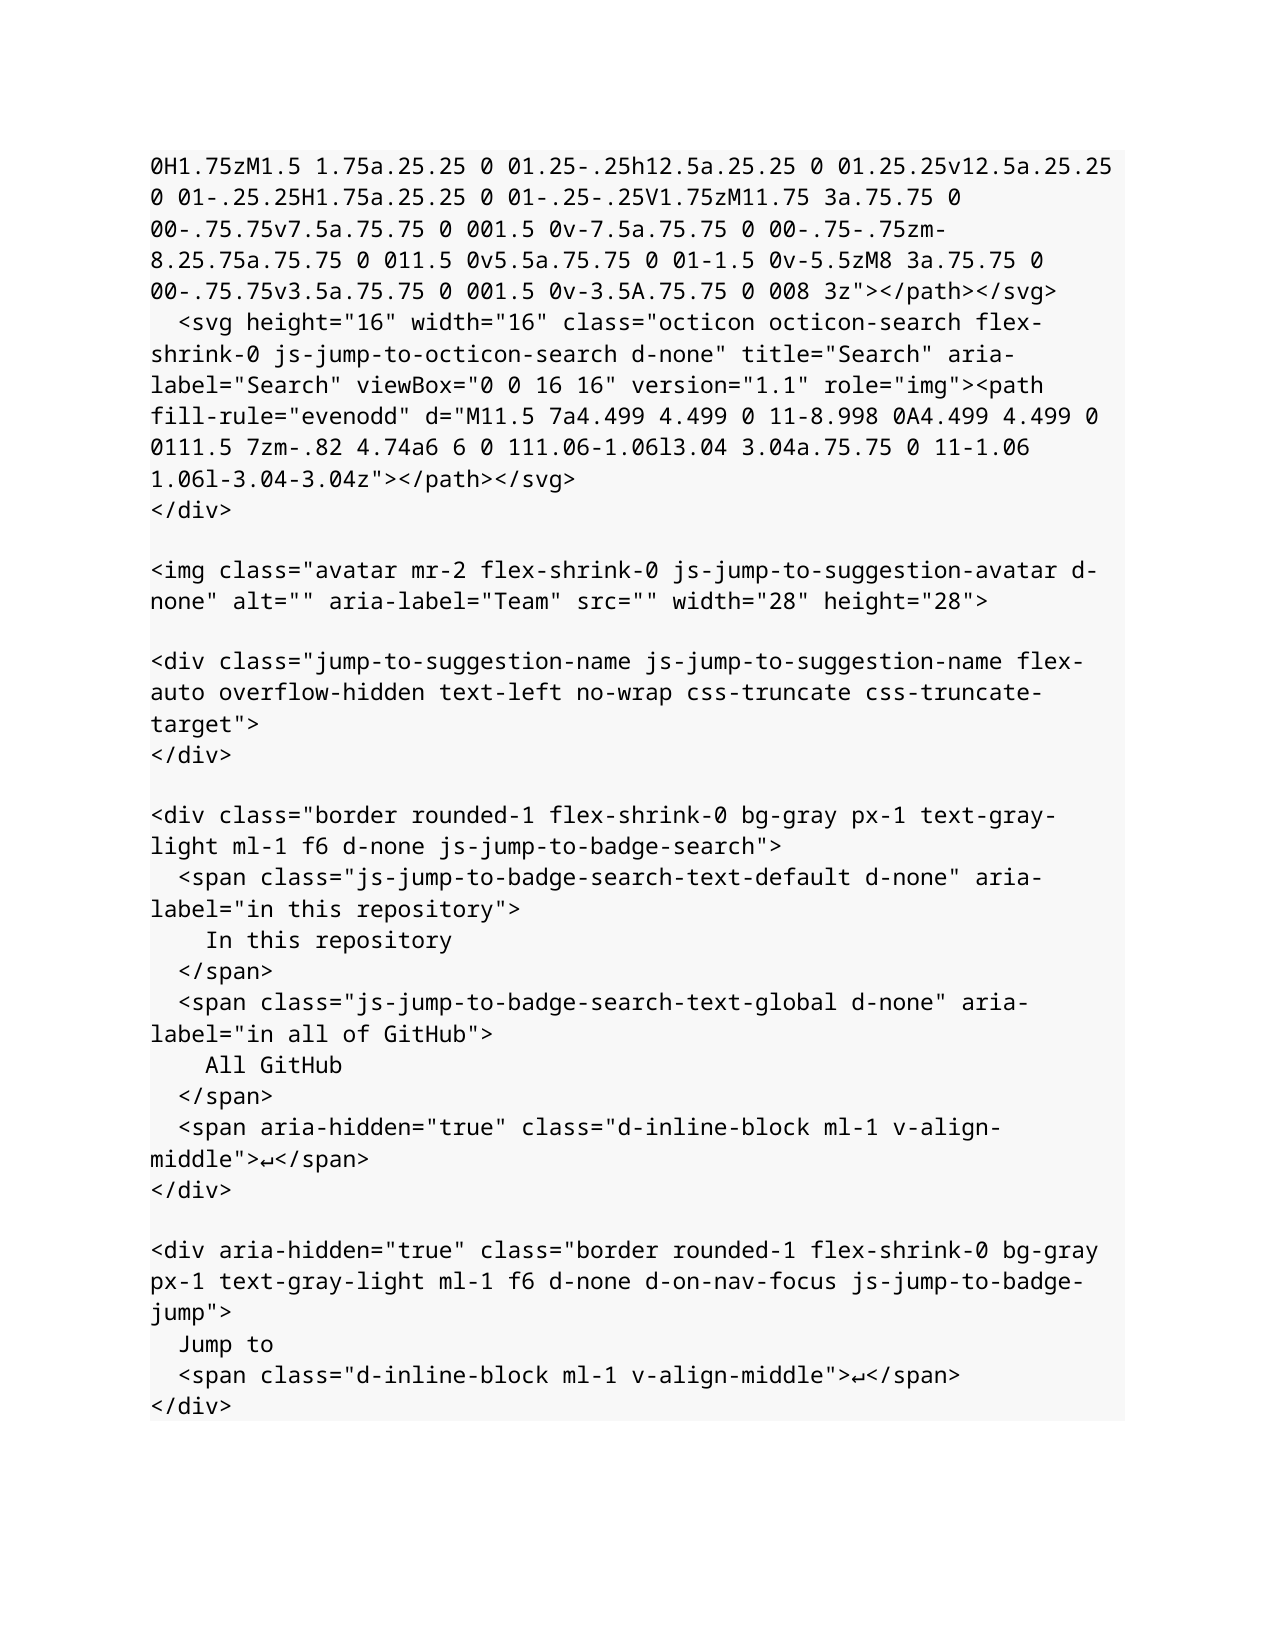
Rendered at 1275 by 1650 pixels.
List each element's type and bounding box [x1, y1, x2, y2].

text [150, 150, 1125, 1421]
